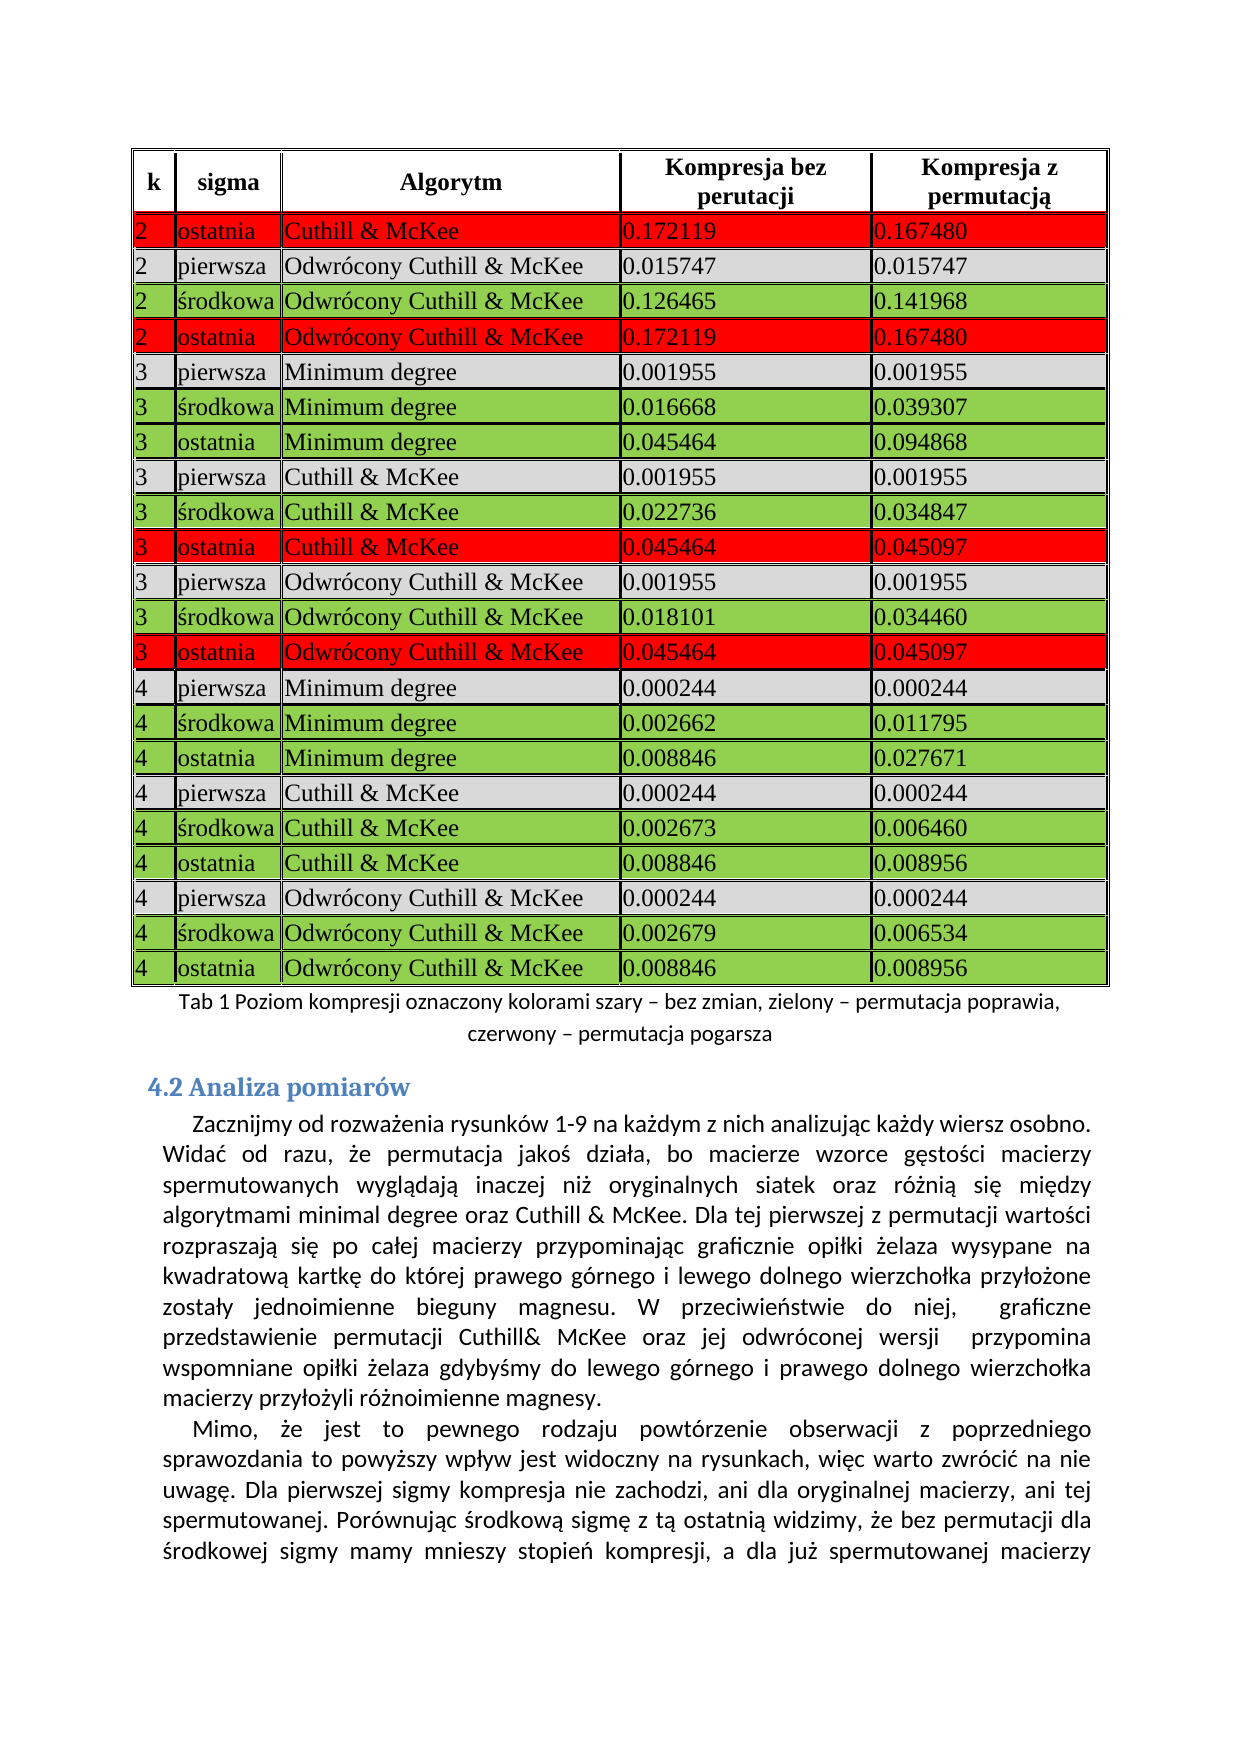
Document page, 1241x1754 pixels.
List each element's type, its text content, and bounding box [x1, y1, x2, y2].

table_cell pierwsza [177, 250, 280, 282]
table_cell Odwrócony Cuthill & McKee [283, 285, 619, 317]
table_cell 4 [133, 703, 174, 738]
table_cell Odwrócony Cuthill & McKee [283, 566, 619, 598]
table_cell środkowa [177, 390, 280, 422]
table_cell 0.172119 [622, 215, 870, 247]
table_cell 0.167480 [871, 317, 1108, 352]
table_cell 2 [133, 317, 175, 352]
table_cell 0.000244 [873, 879, 1107, 913]
table_cell Minimum degree [283, 671, 619, 703]
table_cell 2 [133, 282, 175, 317]
table_cell pierwsza [177, 461, 280, 492]
table_cell Odwrócony Cuthill & McKee [283, 601, 619, 633]
table_cell pierwsza [177, 355, 280, 387]
table_cell 0.002662 [622, 706, 870, 738]
table_header Kompresja z permutacją [871, 151, 1106, 211]
table_cell 0.027671 [873, 738, 1107, 773]
table_cell 0.006534 [873, 914, 1107, 949]
table_cell 0.015747 [622, 250, 870, 282]
table_cell 4 [134, 843, 174, 878]
table_cell 0.000244 [622, 882, 870, 913]
table_cell 0.001955 [871, 352, 1108, 387]
table_cell Odwrócony Cuthill & McKee [283, 636, 619, 668]
table_cell 0.045097 [873, 528, 1107, 562]
table_cell Odwrócony Cuthill & McKee [283, 917, 619, 949]
table_cell 0.002673 [622, 812, 870, 843]
table_header Algorytm [282, 149, 620, 211]
table_cell ostatnia [177, 425, 280, 457]
table_cell 0.045464 [622, 531, 870, 562]
table_cell Cuthill & McKee [283, 531, 619, 562]
table_cell Minimum degree [283, 742, 619, 773]
table_cell 2 [133, 247, 175, 282]
table_cell 0.034460 [871, 598, 1108, 633]
table_cell Cuthill & McKee [283, 812, 619, 843]
table_cell Minimum degree [283, 355, 619, 387]
table_cell 0.000244 [622, 671, 870, 703]
table_cell pierwsza [177, 777, 280, 808]
subtitle 4.2 Analiza pomiarów [148, 1072, 1093, 1103]
table_cell 4 [134, 808, 174, 843]
table_cell 0.006460 [873, 808, 1107, 843]
table_cell ostatnia [177, 215, 280, 247]
table_cell 0.001955 [873, 563, 1107, 598]
table_cell 0.022736 [622, 496, 870, 527]
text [162, 1413, 1093, 1566]
table_cell 4 [133, 668, 174, 703]
table_cell 0.039307 [873, 387, 1106, 422]
table_cell Minimum degree [283, 390, 619, 422]
table_cell 3 [134, 422, 174, 457]
table_cell Cuthill & McKee [283, 461, 619, 492]
table_cell 3 [133, 352, 175, 387]
table_cell 0.008956 [871, 949, 1108, 984]
table_cell środkowa [177, 601, 280, 633]
table_cell 0.001955 [873, 457, 1107, 492]
table_cell 4 [134, 879, 174, 913]
table_cell Odwrócony Cuthill & McKee [282, 952, 620, 984]
table_cell Cuthill & McKee [283, 215, 619, 247]
table_cell 0.002679 [622, 917, 870, 949]
table_cell 4 [134, 738, 174, 773]
table_cell 3 [134, 492, 174, 527]
table_cell 0.016668 [622, 390, 870, 422]
table_cell 0.000244 [873, 668, 1108, 703]
table_cell 4 [134, 773, 174, 808]
table_header sigma [175, 151, 282, 211]
table_cell 0.094868 [873, 422, 1106, 457]
table_cell ostatnia [177, 636, 280, 668]
table_cell 0.008956 [873, 843, 1107, 878]
table_cell 3 [134, 387, 174, 422]
table_cell Cuthill & McKee [283, 777, 619, 808]
table_cell 0.000244 [622, 777, 870, 808]
table_cell 3 [134, 563, 174, 598]
table_cell 0.011795 [873, 703, 1108, 738]
table_cell środkowa [177, 706, 280, 738]
table_cell środkowa [177, 812, 280, 843]
table_cell 0.015747 [871, 247, 1108, 282]
table_cell 3 [133, 598, 175, 633]
table_cell 0.141968 [871, 282, 1108, 317]
table_cell Minimum degree [283, 706, 619, 738]
table_cell Cuthill & McKee [283, 847, 619, 878]
table_cell 0.000244 [873, 773, 1107, 808]
table_cell 0.018101 [622, 601, 870, 633]
table_cell Odwrócony Cuthill & McKee [283, 320, 619, 352]
table_cell pierwsza [177, 566, 280, 598]
table_cell Minimum degree [283, 425, 619, 457]
table_cell środkowa [177, 917, 280, 949]
table_cell ostatnia [177, 742, 280, 773]
table_cell 0.001955 [622, 566, 870, 598]
table_cell 0.008846 [622, 847, 870, 878]
table_cell 3 [134, 457, 174, 492]
table_cell 0.034847 [873, 492, 1107, 527]
text Tab 1 Poziom kompresji oznaczony kolorami szary – bez zmian, zielony – permutacja poprawia, czerwony – permutacja pogarsza [148, 987, 1093, 1047]
table_cell 0.167480 [873, 211, 1107, 247]
table_cell ostatnia [177, 320, 280, 352]
table_cell pierwsza [177, 671, 280, 703]
table_cell Odwrócony Cuthill & McKee [283, 882, 619, 913]
table_cell pierwsza [177, 882, 280, 913]
table_cell 0.126465 [622, 285, 870, 317]
table_cell środkowa [177, 496, 280, 527]
table_cell 0.045464 [622, 425, 870, 457]
table_cell Cuthill & McKee [283, 496, 619, 527]
table_cell ostatnia [175, 952, 282, 984]
table_cell 0.172119 [622, 320, 870, 352]
table_cell 0.001955 [622, 355, 870, 387]
text Zacznijmy od rozważenia rysunków 1-9 na każdym z nich analizując każdy wiersz osobno. Widać od razu, że permutacja jakoś działa, bo macierze wzorce gęstości macierzy spermutowanych wyglądają inaczej niż oryginalnych siatek oraz różnią się między algorytmami minimal degree oraz Cuthill & McKee. Dla tej pierwszej z permutacji wartości rozpraszają się po całej macierzy przypominając graficznie opiłki żelaza wysypane na kwadratową kartkę do której prawego górnego i lewego dolnego wierzchołka przyłożone zostały jednoimienne bieguny magnesu. W przeciwieństwie do niej, graficzne przedstawienie permutacji Cuthill& McKee oraz jej odwróconej wersji przypomina wspomniane opiłki żelaza gdybyśmy do lewego górnego i prawego dolnego wierzchołka macierzy przyłożyli różnoimienne magnesy. [162, 1108, 1093, 1413]
table_cell 4 [133, 949, 175, 984]
table_cell 0.008846 [620, 952, 871, 984]
table_cell Odwrócony Cuthill & McKee [283, 250, 619, 282]
table_cell 4 [134, 914, 174, 949]
table_cell 0.001955 [622, 461, 870, 492]
table_cell 0.045464 [622, 636, 870, 668]
table_cell środkowa [177, 285, 280, 317]
table_cell 0.045097 [871, 633, 1108, 668]
table_cell 2 [134, 211, 174, 247]
table_cell 3 [134, 528, 174, 562]
table_cell 0.008846 [622, 742, 870, 773]
table_cell ostatnia [177, 847, 280, 878]
table_header k [133, 149, 175, 211]
table_cell 3 [133, 633, 175, 668]
table_cell ostatnia [177, 531, 280, 562]
table_header Kompresja bez perutacji [620, 151, 871, 211]
